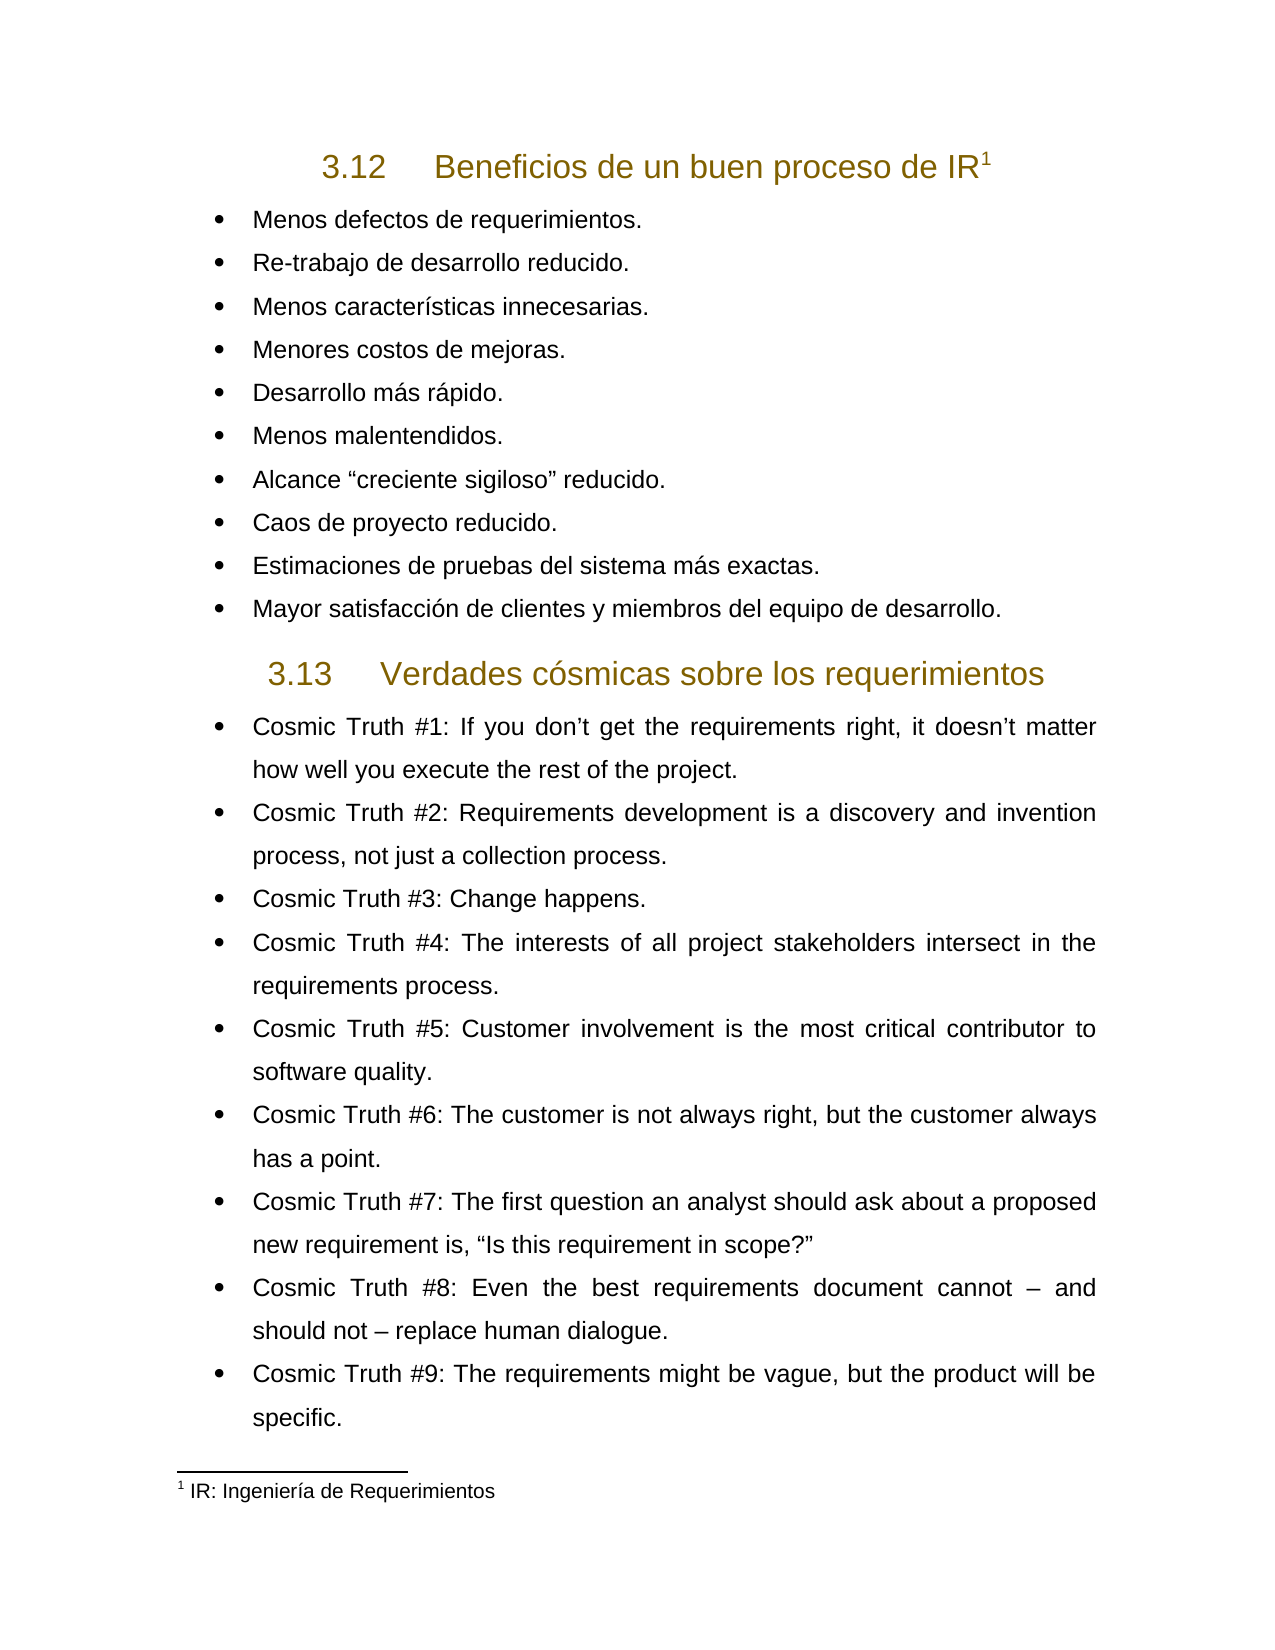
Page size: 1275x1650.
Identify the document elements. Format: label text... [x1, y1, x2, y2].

list Cosmic Truth #6: The customer is not always right, but the customer always has a point. [215, 1100, 1098, 1172]
subtitle Verdades cósmicas sobre los requerimientos [215, 654, 1098, 693]
list Cosmic Truth #4: The interests of all project stakeholders intersect in the requirements process. [215, 928, 1098, 1000]
list Cosmic Truth #5: Customer involvement is the most critical contributor to software quality. [215, 1014, 1098, 1086]
list Cosmic Truth #2: Requirements development is a discovery and invention process, not just a collection process. [215, 798, 1098, 870]
list Menores costos de mejoras. [215, 335, 1098, 364]
list Estimaciones de pruebas del sistema más exactas. [215, 551, 1098, 580]
list Menos defectos de requerimientos. [215, 205, 1098, 234]
list Cosmic Truth #8: Even the best requirements document cannot – and should not – replace human dialogue. [215, 1273, 1098, 1345]
list Menos características innecesarias. [215, 292, 1098, 321]
list Re-trabajo de desarrollo reducido. [215, 248, 1098, 277]
list Cosmic Truth #1: If you don’t get the requirements right, it doesn’t matter how well you execute the rest of the project. [215, 712, 1098, 784]
list Menos malentendidos. [215, 421, 1098, 450]
list Cosmic Truth #3: Change happens. [215, 884, 1098, 913]
list Desarrollo más rápido. [215, 378, 1098, 407]
list Alcance “creciente sigiloso” reducido. [215, 464, 1098, 493]
list Cosmic Truth #9: The requirements might be vague, but the product will be specific. [215, 1359, 1098, 1431]
list Mayor satisfacción de clientes y miembros del equipo de desarrollo. [215, 594, 1098, 623]
subtitle Beneficios de un buen proceso de IR [215, 148, 1098, 186]
list Caos de proyecto reducido. [215, 508, 1098, 537]
list Cosmic Truth #7: The first question an analyst should ask about a proposed new requirement is, “Is this requirement in scope?” [215, 1187, 1098, 1259]
